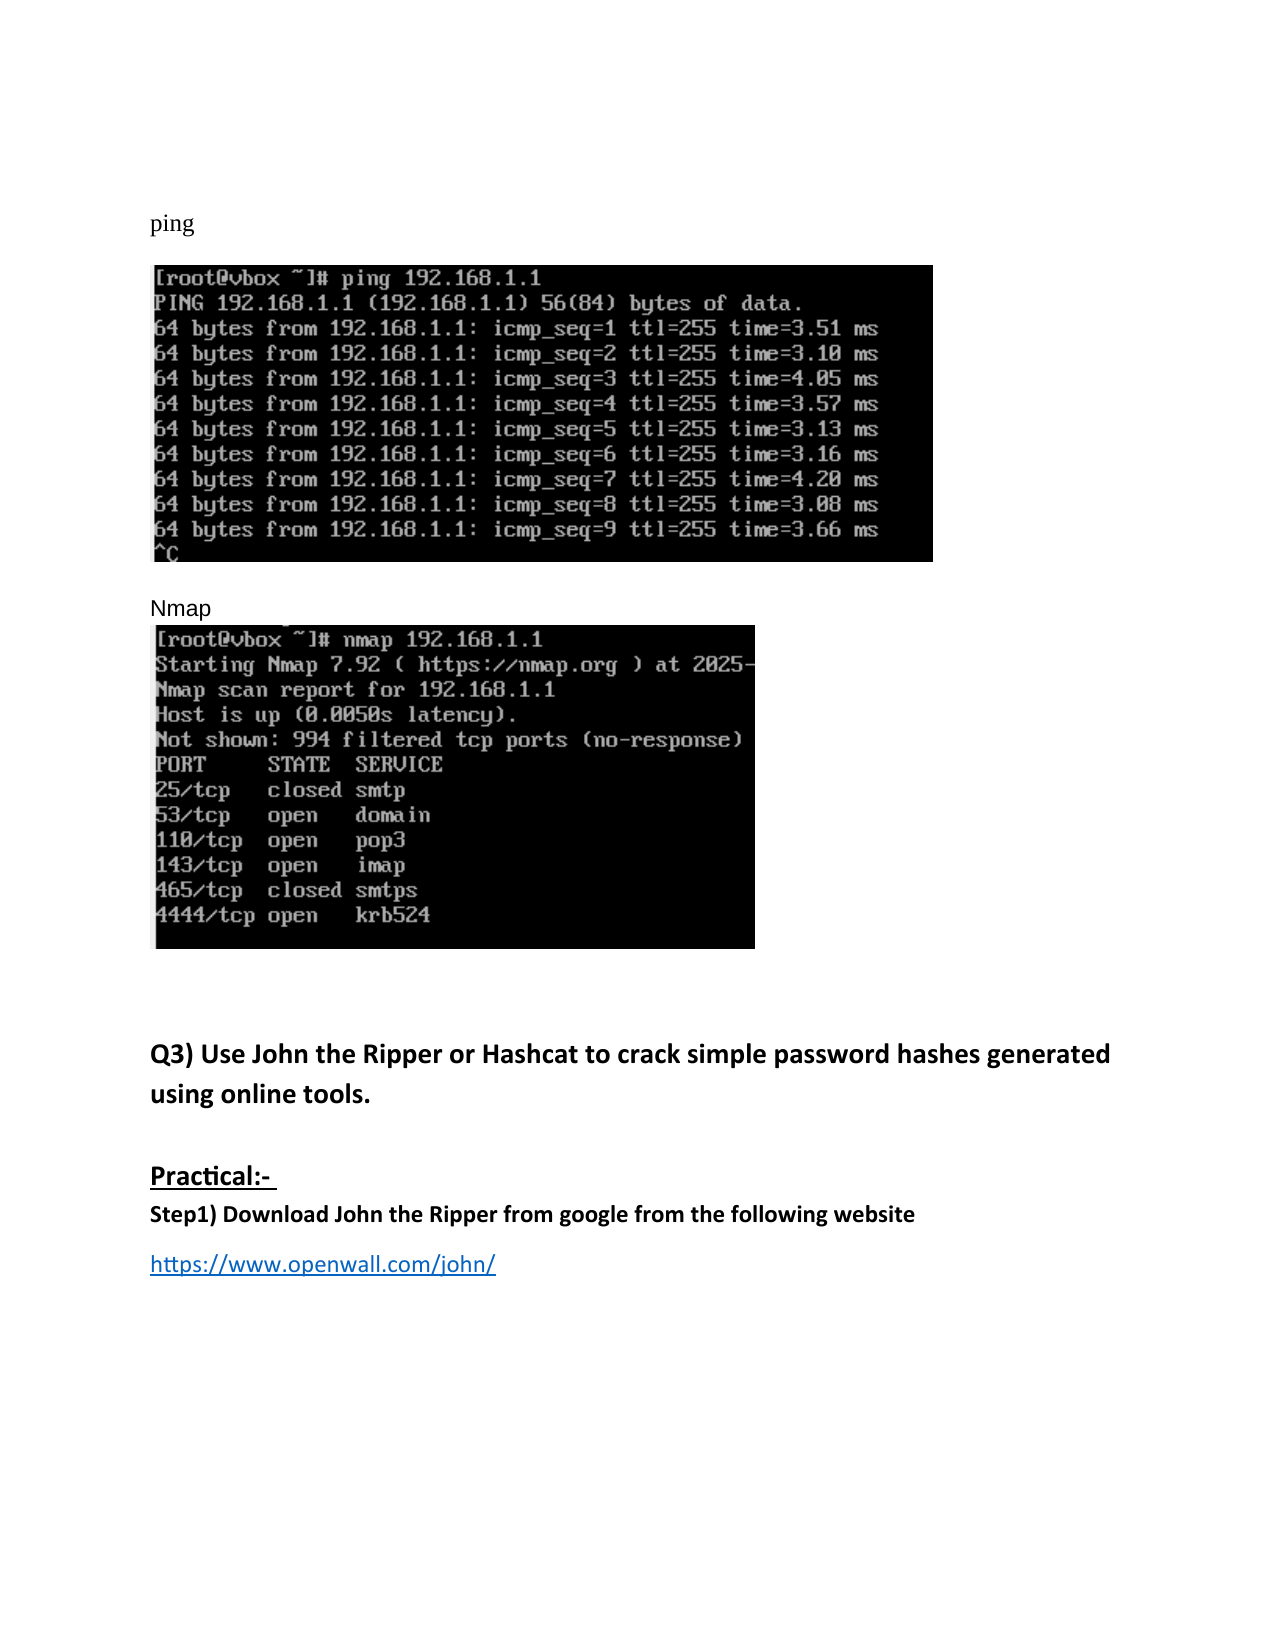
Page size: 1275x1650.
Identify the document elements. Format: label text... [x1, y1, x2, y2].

text https://www.openwall.com/john/ [150, 1248, 1125, 1278]
text Step1) Download John the Ripper from google from the following website [150, 1198, 1125, 1229]
text Q3) Use John the Ripper or Hashcat to crack simple password hashes generated using online tools. [150, 1035, 1125, 1111]
text Practical:- [150, 1157, 1125, 1193]
picture [150, 625, 755, 949]
text Nmap [150, 595, 1125, 622]
picture [150, 265, 933, 562]
text ping [150, 208, 1125, 237]
